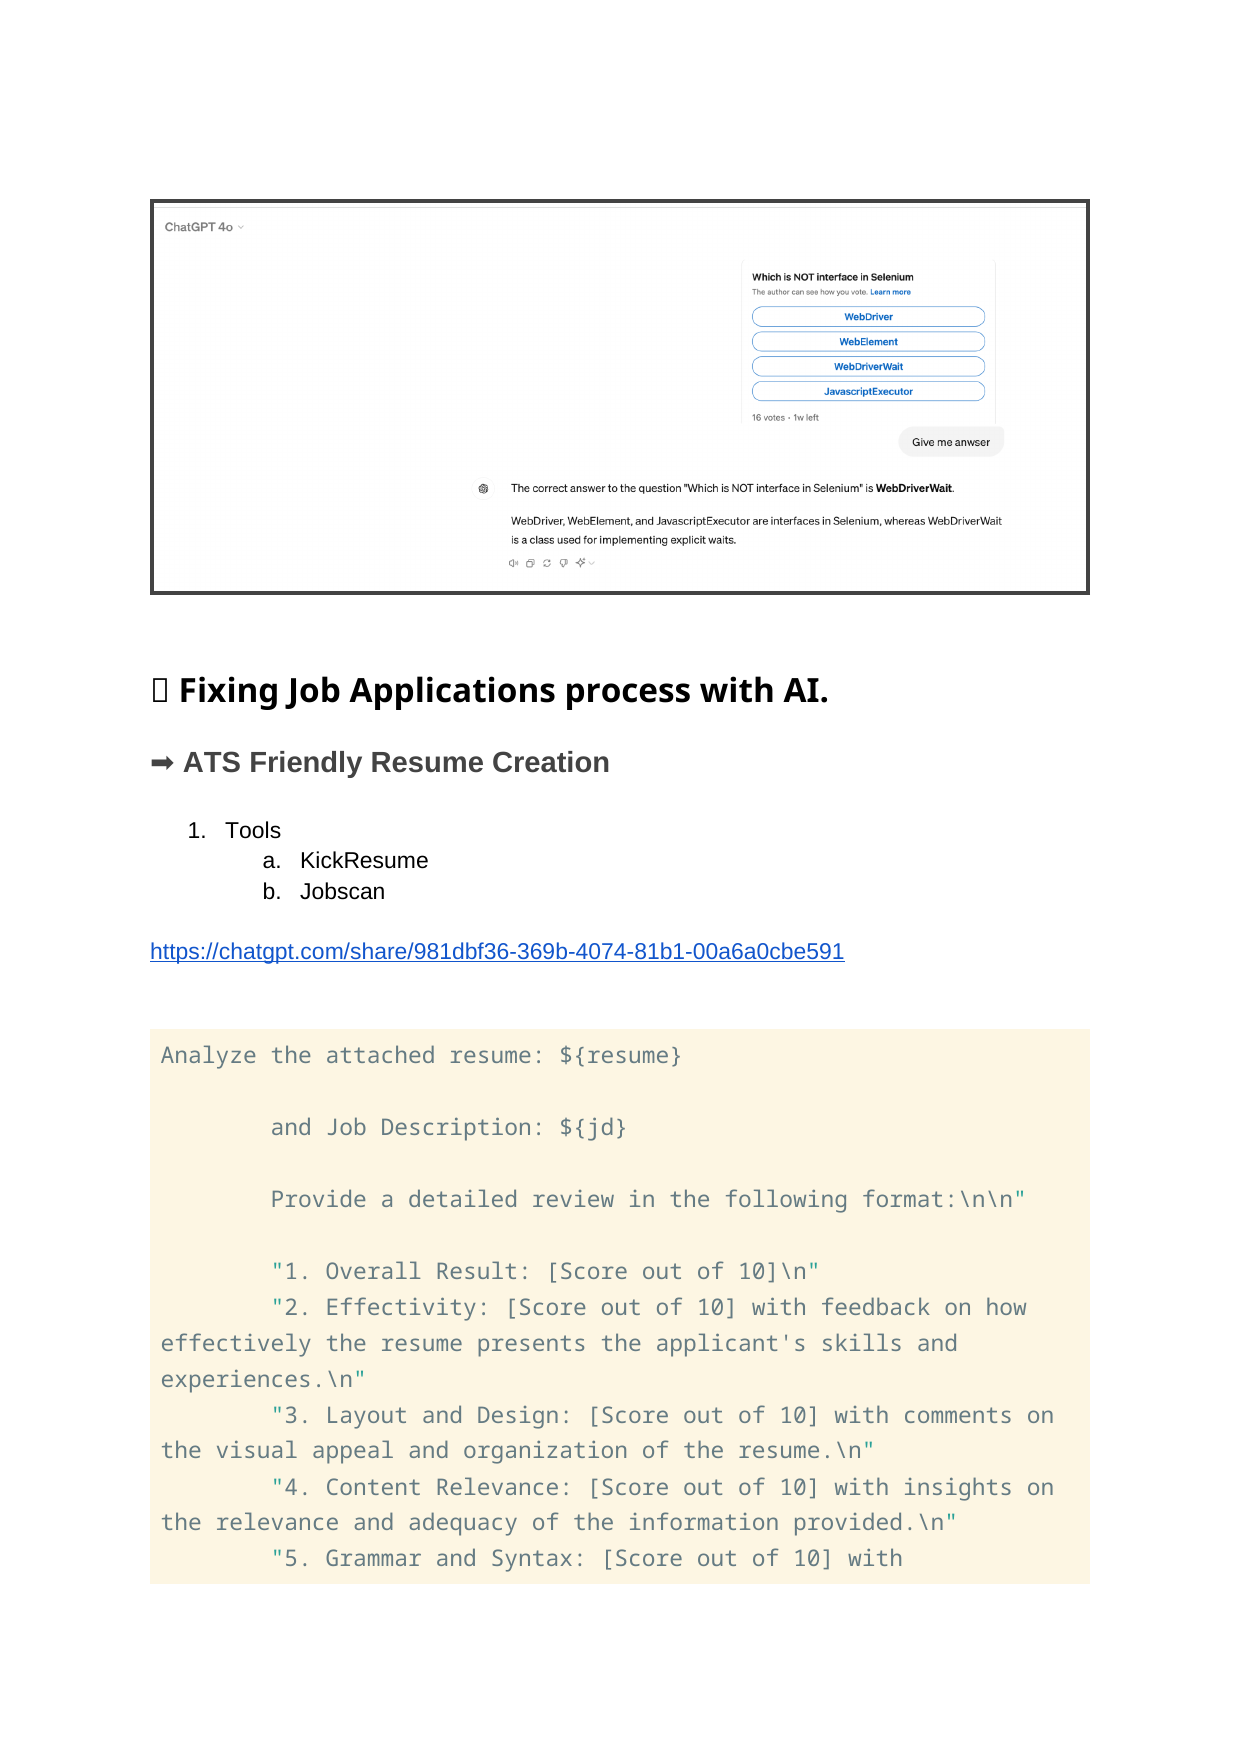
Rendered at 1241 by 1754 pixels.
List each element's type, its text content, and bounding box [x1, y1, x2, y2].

subtitle ➡️ ATS Friendly Resume Creation [150, 745, 1090, 779]
list KickResume [262, 847, 1090, 874]
list Tools [187, 817, 1090, 844]
list Jobscan [262, 878, 1090, 904]
picture [154, 203, 1086, 591]
text https://chatgpt.com/share/981dbf36-369b-4074-81b1-00a6a0cbe591 [150, 938, 1090, 964]
subtitle ✅ Fixing Job Applications process with AI. [150, 666, 1090, 712]
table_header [150, 1029, 1090, 1584]
